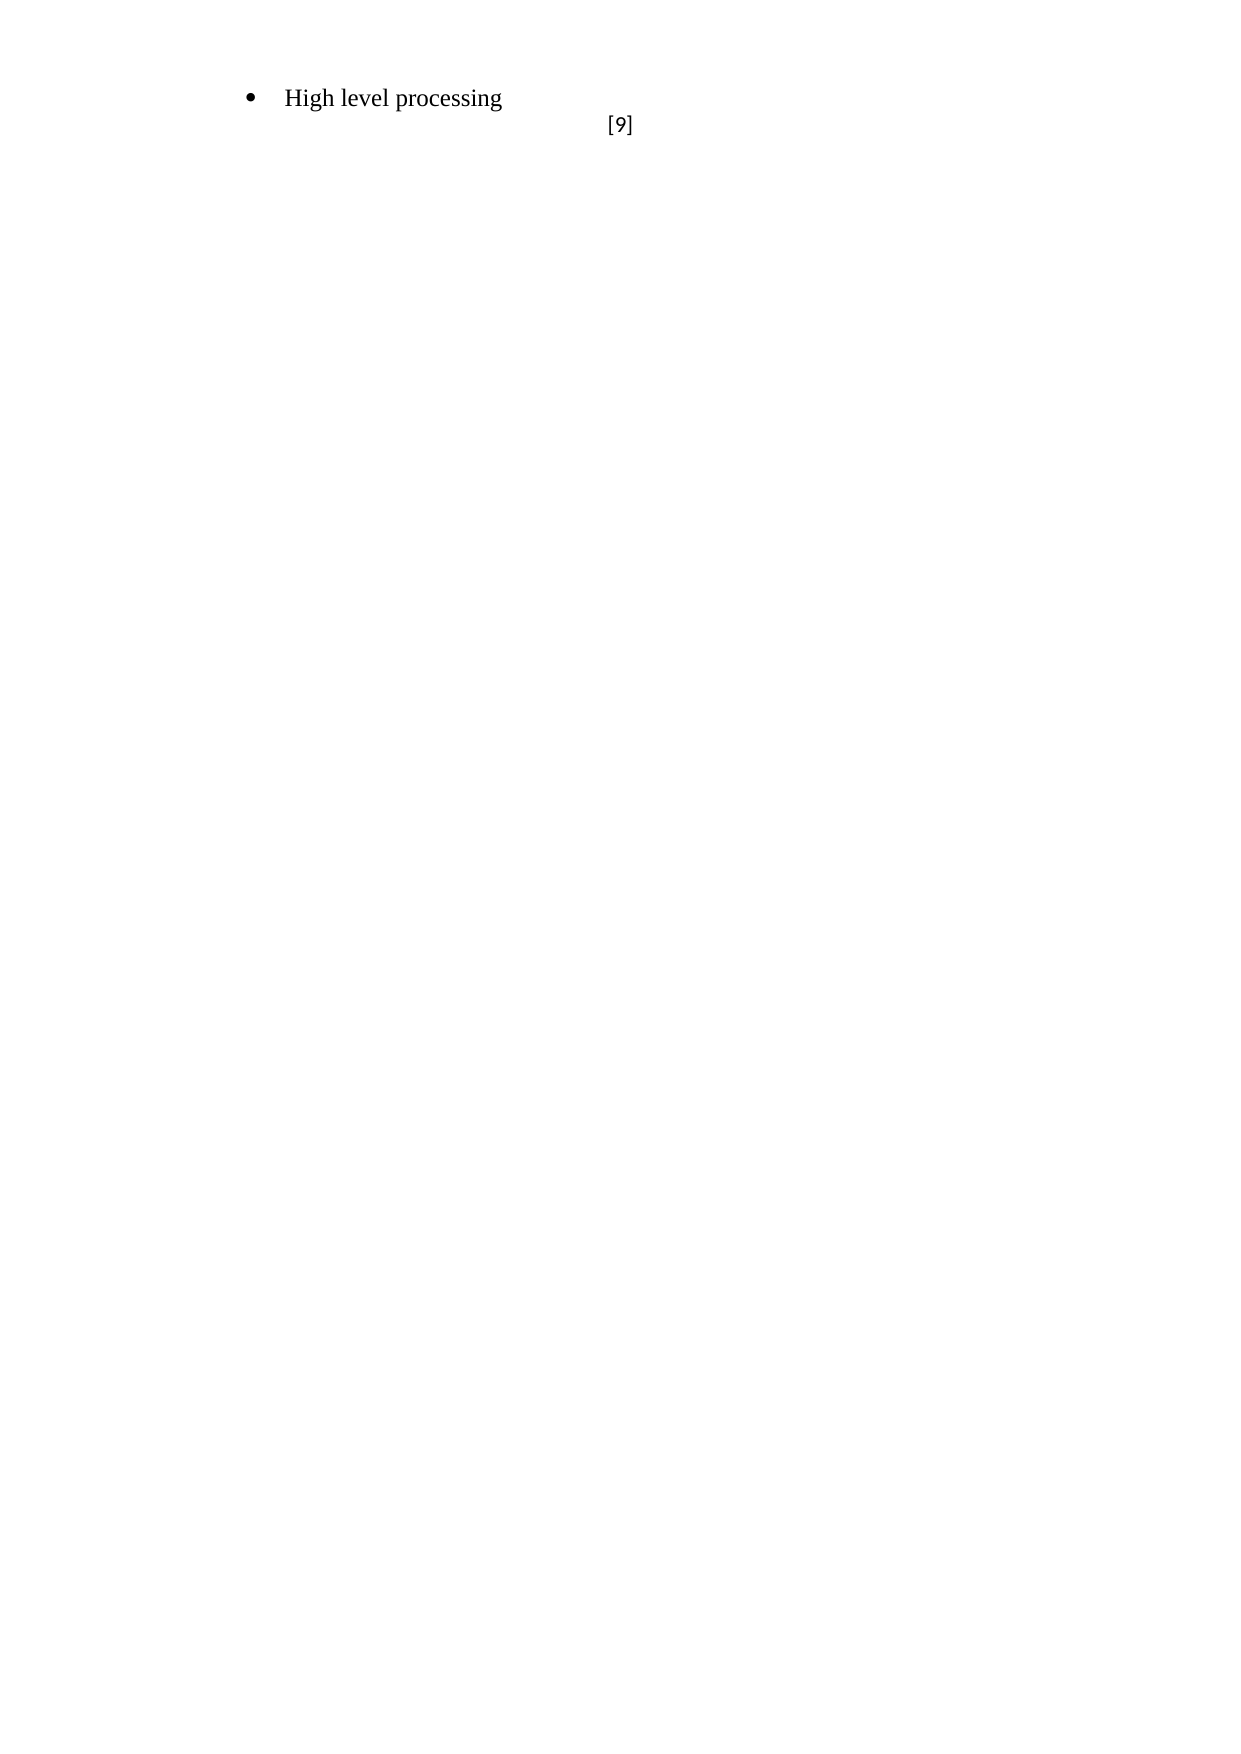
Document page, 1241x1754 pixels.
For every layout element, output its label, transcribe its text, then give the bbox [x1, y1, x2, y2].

list High level processing [246, 83, 1153, 112]
text [9] [415, 112, 826, 138]
